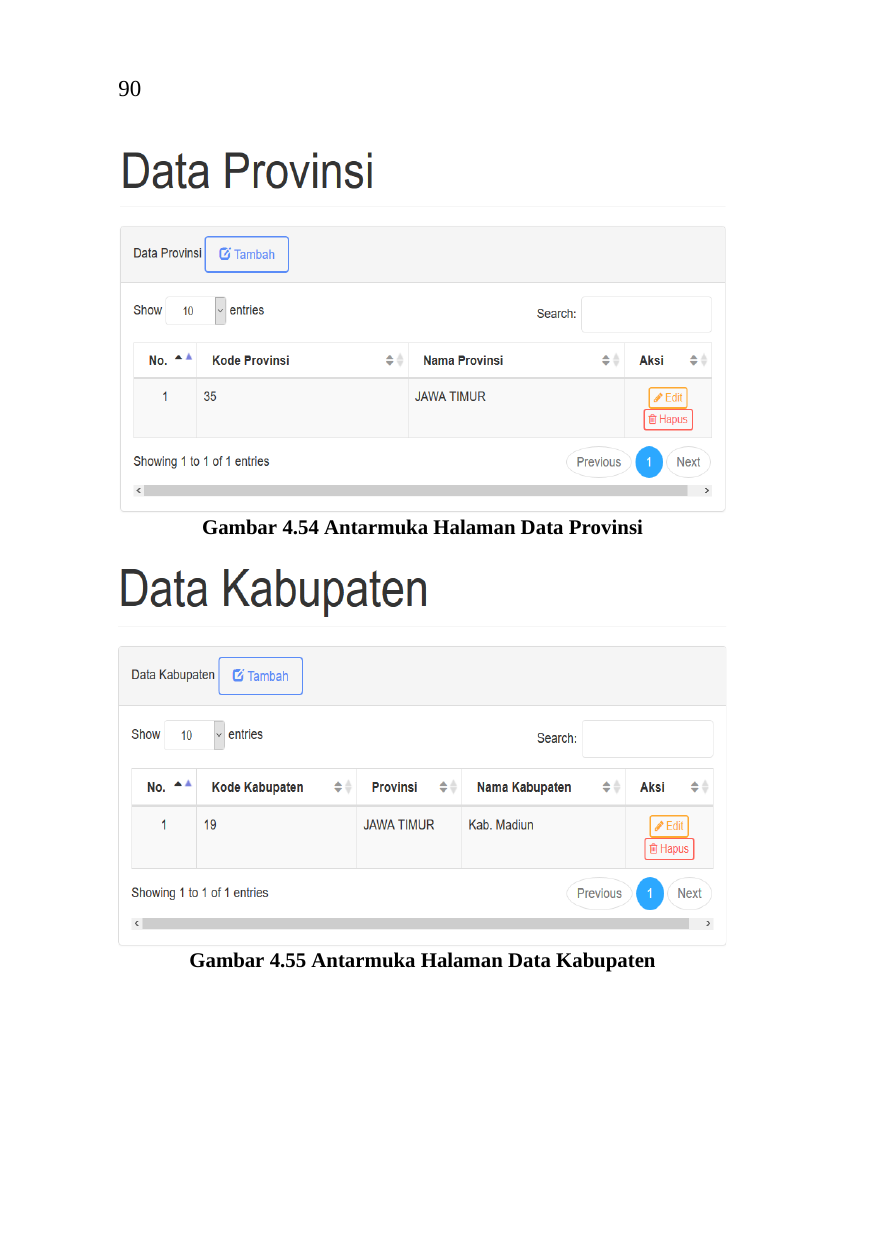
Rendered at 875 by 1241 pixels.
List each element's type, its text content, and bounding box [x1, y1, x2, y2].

picture [118, 565, 727, 949]
picture [118, 147, 727, 515]
